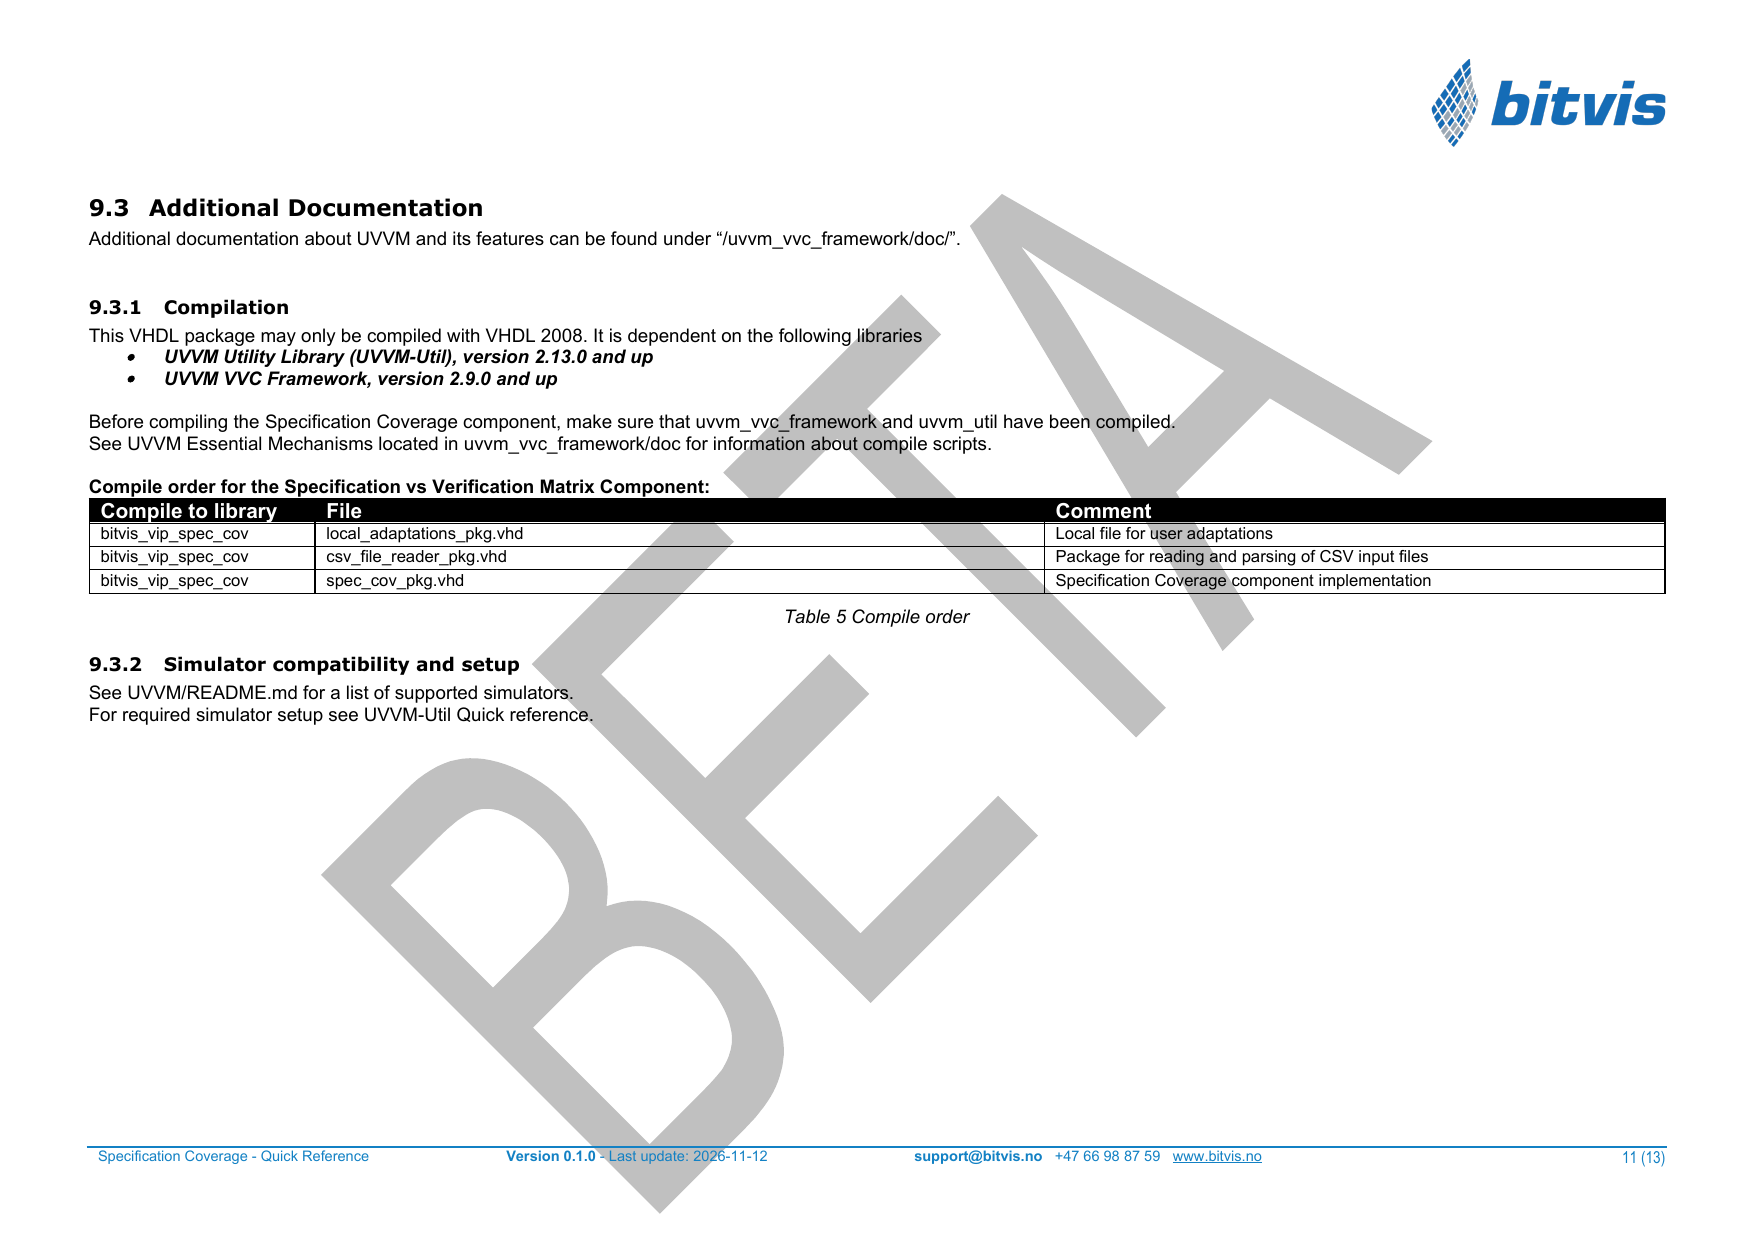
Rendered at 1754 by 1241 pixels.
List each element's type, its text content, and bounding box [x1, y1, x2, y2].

table_cell Package for reading and parsing of CSV input files [1045, 547, 1664, 569]
table_header File [316, 499, 1044, 522]
table_cell csv_file_reader_pkg.vhd [316, 547, 1044, 569]
list UVVM VVC Framework, version 2.9.0 and up [126, 368, 1665, 390]
table_cell local_adaptations_pkg.vhd [316, 524, 1044, 546]
subtitle Simulator compatibility and setup [88, 653, 1665, 676]
table_cell bitvis_vip_spec_cov [90, 547, 314, 569]
text Additional documentation about UVVM and its features can be found under “/uvvm_vvc_framework/doc/”. [88, 228, 1665, 249]
table_header Comment [1045, 499, 1664, 522]
table_cell bitvis_vip_spec_cov [90, 524, 314, 546]
list UVVM Utility Library (UVVM-Util), version 2.13.0 and up [126, 346, 1665, 368]
text Before compiling the Specification Coverage component, make sure that uvvm_vvc_framework and uvvm_util have been compiled. [88, 411, 1665, 433]
table_cell Local file for user adaptations [1045, 524, 1664, 546]
subtitle Compilation [88, 296, 1665, 318]
picture [1431, 59, 1666, 147]
text Table 5 Compile order [88, 606, 1665, 628]
text See UVVM Essential Mechanisms located in uvvm_vvc_framework/doc for information about compile scripts. [88, 433, 1665, 454]
table_header Compile to library [90, 499, 314, 522]
text See UVVM/README.md for a list of supported simulators. [88, 682, 1665, 703]
text This VHDL package may only be compiled with VHDL 2008. It is dependent on the following libraries [88, 325, 1665, 346]
table_cell Specification Coverage component implementation [1045, 570, 1664, 593]
text Compile order for the Specification vs Verification Matrix Component: [88, 476, 1665, 497]
subtitle Additional Documentation [88, 193, 1665, 221]
table_cell spec_cov_pkg.vhd [316, 570, 1044, 593]
table_cell bitvis_vip_spec_cov [90, 570, 314, 593]
text For required simulator setup see UVVM-Util Quick reference. [88, 703, 1665, 725]
